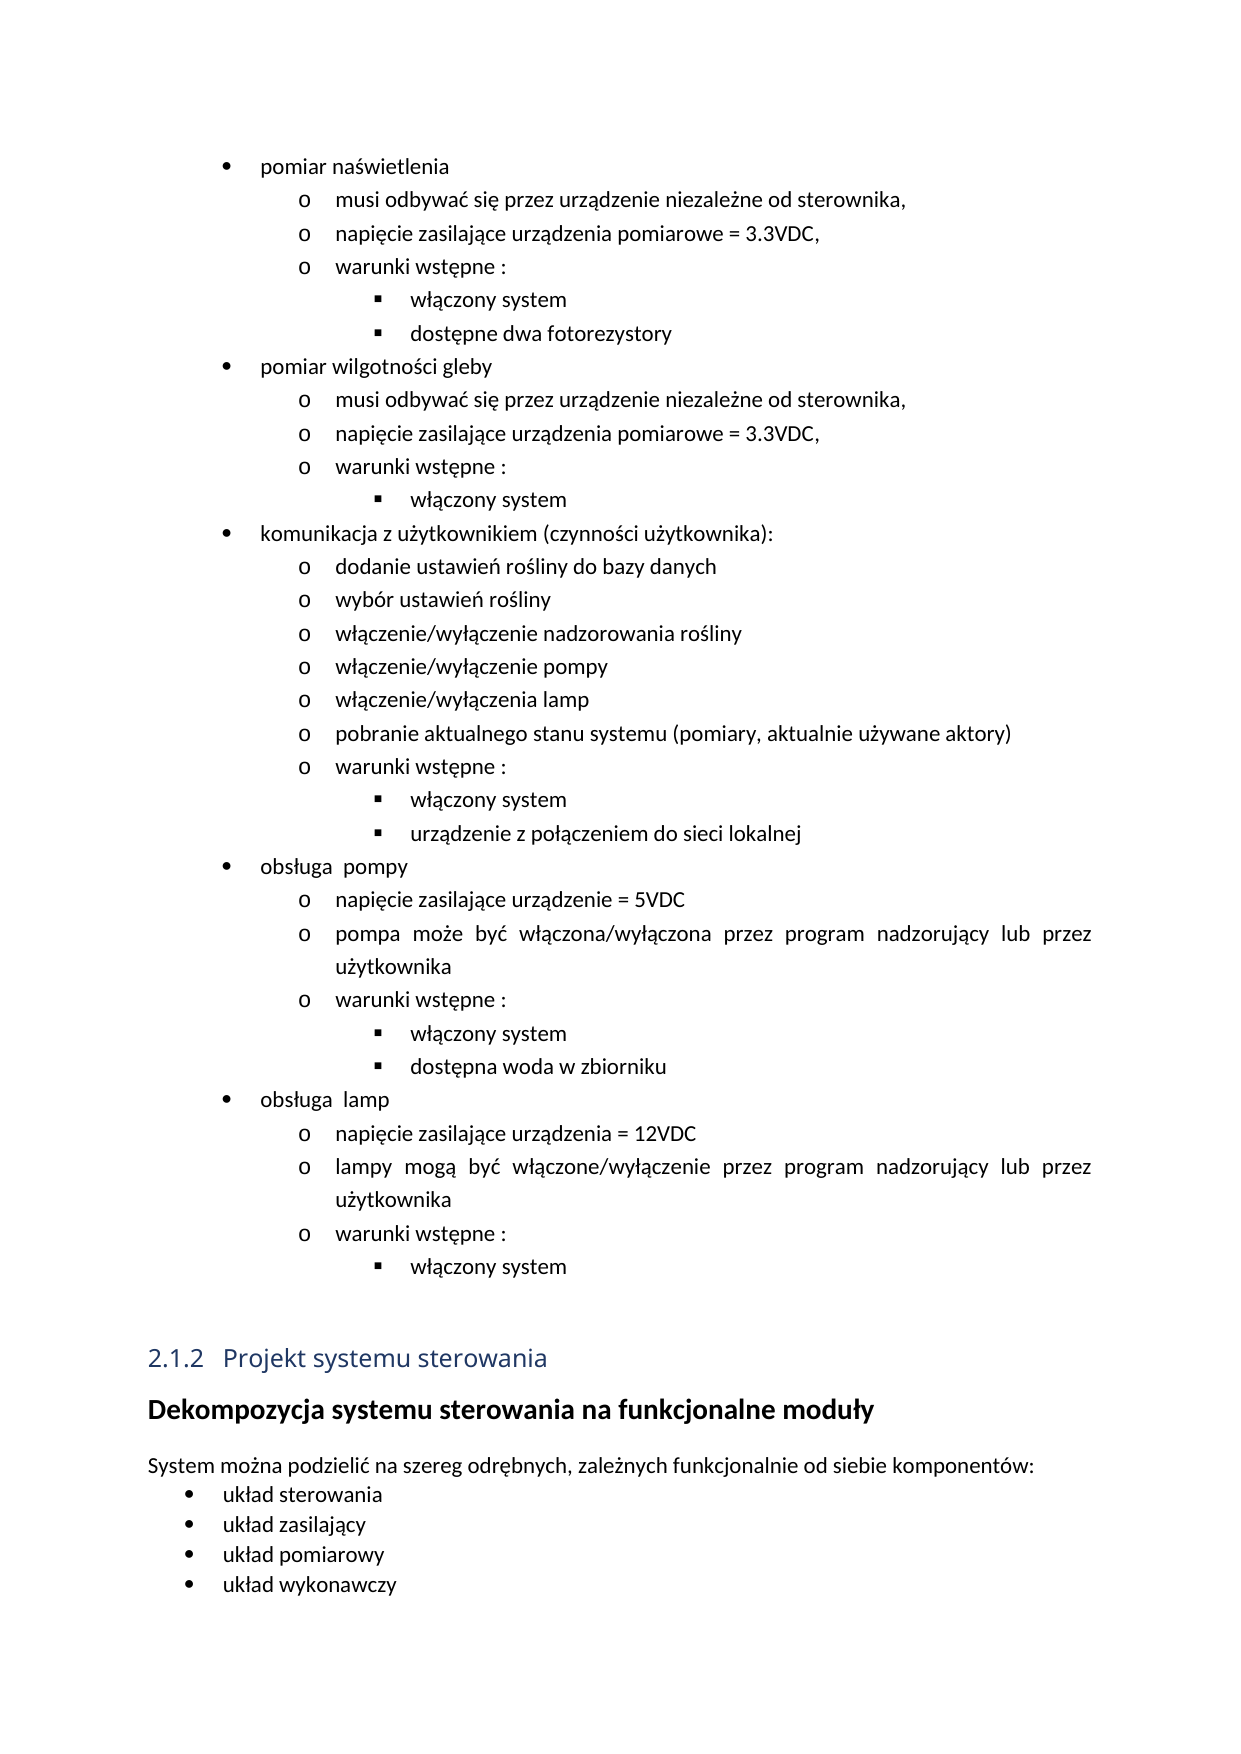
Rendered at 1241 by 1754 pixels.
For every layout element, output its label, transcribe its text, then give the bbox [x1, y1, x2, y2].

text Dekompozycja systemu sterowania na funkcjonalne moduły [148, 1391, 1093, 1427]
list włączenie/wyłączenie nadzorowania rośliny [298, 614, 1093, 648]
subtitle Projekt systemu sterowania [148, 1340, 1093, 1374]
list napięcie zasilające urządzenie = 5VDC [298, 881, 1093, 914]
list wybór ustawień rośliny [298, 581, 1093, 614]
list dostępna woda w zbiorniku [373, 1048, 1093, 1081]
list pomiar wilgotności gleby [223, 348, 1093, 381]
list napięcie zasilające urządzenia pomiarowe = 3.3VDC, [298, 214, 1093, 248]
list włączony system [373, 781, 1093, 814]
list warunki wstępne : [298, 1214, 1093, 1248]
list włączony system [373, 281, 1093, 314]
list musi odbywać się przez urządzenie niezależne od sterownika, [298, 181, 1093, 214]
list układ sterowania [185, 1480, 1093, 1508]
list układ zasilający [185, 1510, 1093, 1538]
list pobranie aktualnego stanu systemu (pomiary, aktualnie używane aktory) [298, 714, 1093, 748]
list włączony system [373, 1014, 1093, 1048]
list włączenie/wyłączenie pompy [298, 648, 1093, 681]
list urządzenie z połączeniem do sieci lokalnej [373, 814, 1093, 848]
list dodanie ustawień rośliny do bazy danych [298, 548, 1093, 581]
list dostępne dwa fotorezystory [373, 314, 1093, 348]
list obsługa pompy [223, 848, 1093, 881]
list lampy mogą być włączone/wyłączenie przez program nadzorujący lub przez użytkownika [298, 1148, 1093, 1214]
list warunki wstępne : [298, 981, 1093, 1014]
list warunki wstępne : [298, 748, 1093, 781]
list napięcie zasilające urządzenia pomiarowe = 3.3VDC, [298, 414, 1093, 448]
text System można podzielić na szereg odrębnych, zależnych funkcjonalnie od siebie komponentów: [148, 1446, 1093, 1480]
list komunikacja z użytkownikiem (czynności użytkownika): [223, 514, 1093, 548]
list włączony system [373, 481, 1093, 514]
list układ wykonawczy [185, 1570, 1093, 1598]
list warunki wstępne : [298, 448, 1093, 481]
list włączony system [373, 1248, 1093, 1281]
list włączenie/wyłączenia lamp [298, 681, 1093, 714]
list pompa może być włączona/wyłączona przez program nadzorujący lub przez użytkownika [298, 914, 1093, 981]
list układ pomiarowy [185, 1540, 1093, 1568]
list musi odbywać się przez urządzenie niezależne od sterownika, [298, 381, 1093, 414]
list pomiar naświetlenia [223, 148, 1093, 181]
list warunki wstępne : [298, 248, 1093, 281]
list obsługa lamp [223, 1081, 1093, 1114]
list napięcie zasilające urządzenia = 12VDC [298, 1114, 1093, 1148]
